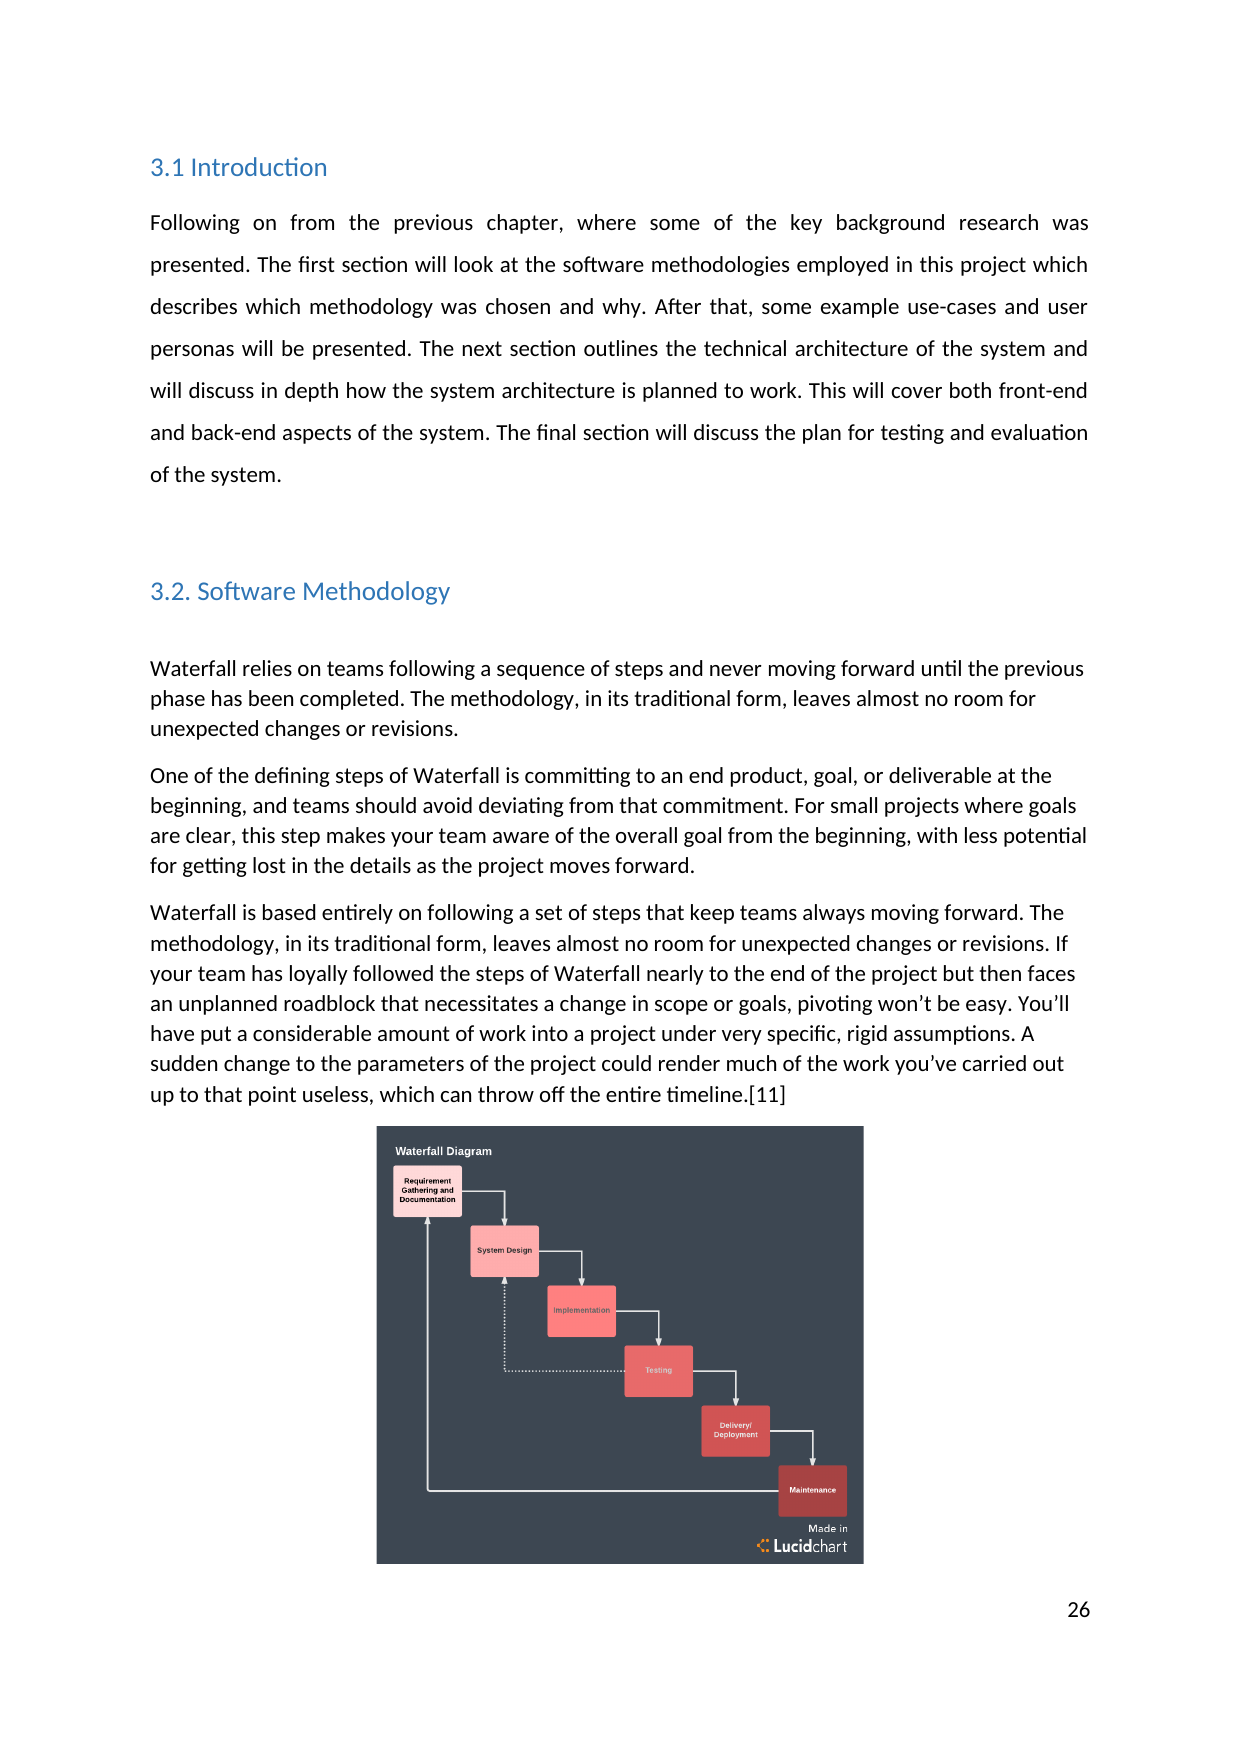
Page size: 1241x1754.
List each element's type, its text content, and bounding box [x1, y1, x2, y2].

text Following on from the previous chapter, where some of the key background research was presented. The first section will look at the software methodologies employed in this project which describes which methodology was chosen and why. After that, some example use-cases and user personas will be presented. The next section outlines the technical architecture of the system and will discuss in depth how the system architecture is planned to work. This will cover both front-end and back-end aspects of the system. The final section will discuss the plan for testing and evaluation of the system. [150, 208, 1090, 488]
text Waterfall is based entirely on following a set of steps that keep teams always moving forward. The methodology, in its traditional form, leaves almost no room for unexpected changes or revisions. If your team has loyally followed the steps of Waterfall nearly to the end of the project but then faces an unplanned roadblock that necessitates a change in scope or goals, pivoting won’t be easy. You’ll have put a considerable amount of work into a project under very specific, rigid assumptions. A sudden change to the parameters of the project could render much of the work you’ve carried out up to that point useless, which can throw off the entire timeline.[11] [150, 898, 1090, 1108]
picture [376, 1126, 864, 1564]
text Waterfall relies on teams following a sequence of steps and never moving forward until the previous phase has been completed. The methodology, in its traditional form, leaves almost no room for unexpected changes or revisions. [150, 654, 1090, 742]
subtitle 3.2. Software Methodology [150, 574, 1090, 607]
text One of the defining steps of Waterfall is committing to an end product, goal, or deliverable at the beginning, and teams should avoid deviating from that commitment. For small projects where goals are clear, this step makes your team aware of the overall goal from the beginning, with less potential for getting lost in the details as the project moves forward. [150, 761, 1090, 879]
subtitle 3.1 Introduction [150, 150, 1090, 183]
